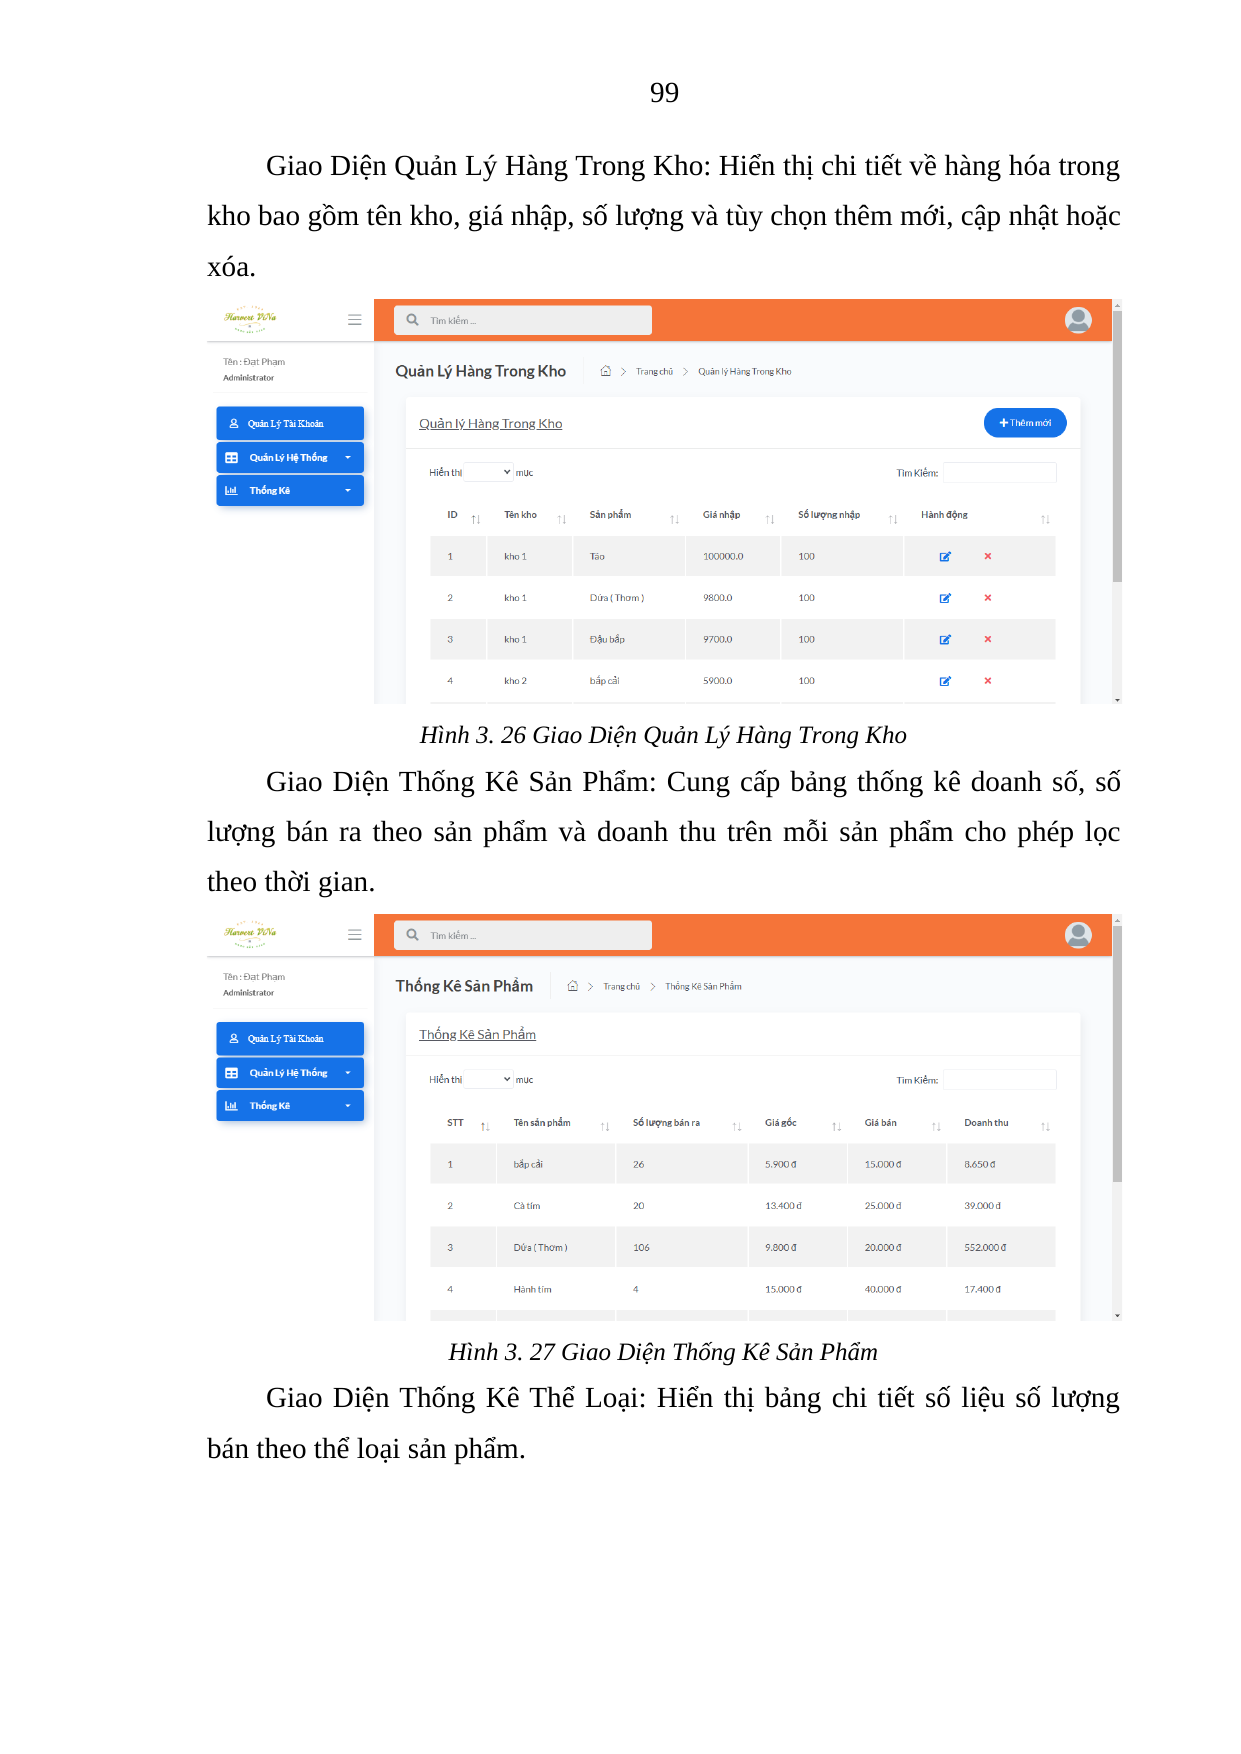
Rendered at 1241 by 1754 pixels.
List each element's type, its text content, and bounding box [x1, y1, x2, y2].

text Giao Diện Thống Kê Thể Loại: Hiển thị bảng chi tiết số liệu số lượng bán theo thể loại sản phẩm. [207, 1381, 1122, 1464]
picture [206, 914, 1123, 1321]
text Hình 3. 26 Giao Diện Quản Lý Hàng Trong Kho [207, 721, 1122, 749]
text Giao Diện Thống Kê Sản Phẩm: Cung cấp bảng thống kê doanh số, số lượng bán ra theo sản phẩm và doanh thu trên mỗi sản phẩm cho phép lọc theo thời gian. [207, 764, 1122, 898]
picture [206, 299, 1123, 704]
text Hình 3. 27 Giao Diện Thống Kê Sản Phẩm [207, 1337, 1122, 1366]
text Giao Diện Quản Lý Hàng Trong Kho: Hiển thị chi tiết về hàng hóa trong kho bao gồm tên kho, giá nhập, số lượng và tùy chọn thêm mới, cập nhật hoặc xóa. [207, 148, 1122, 282]
